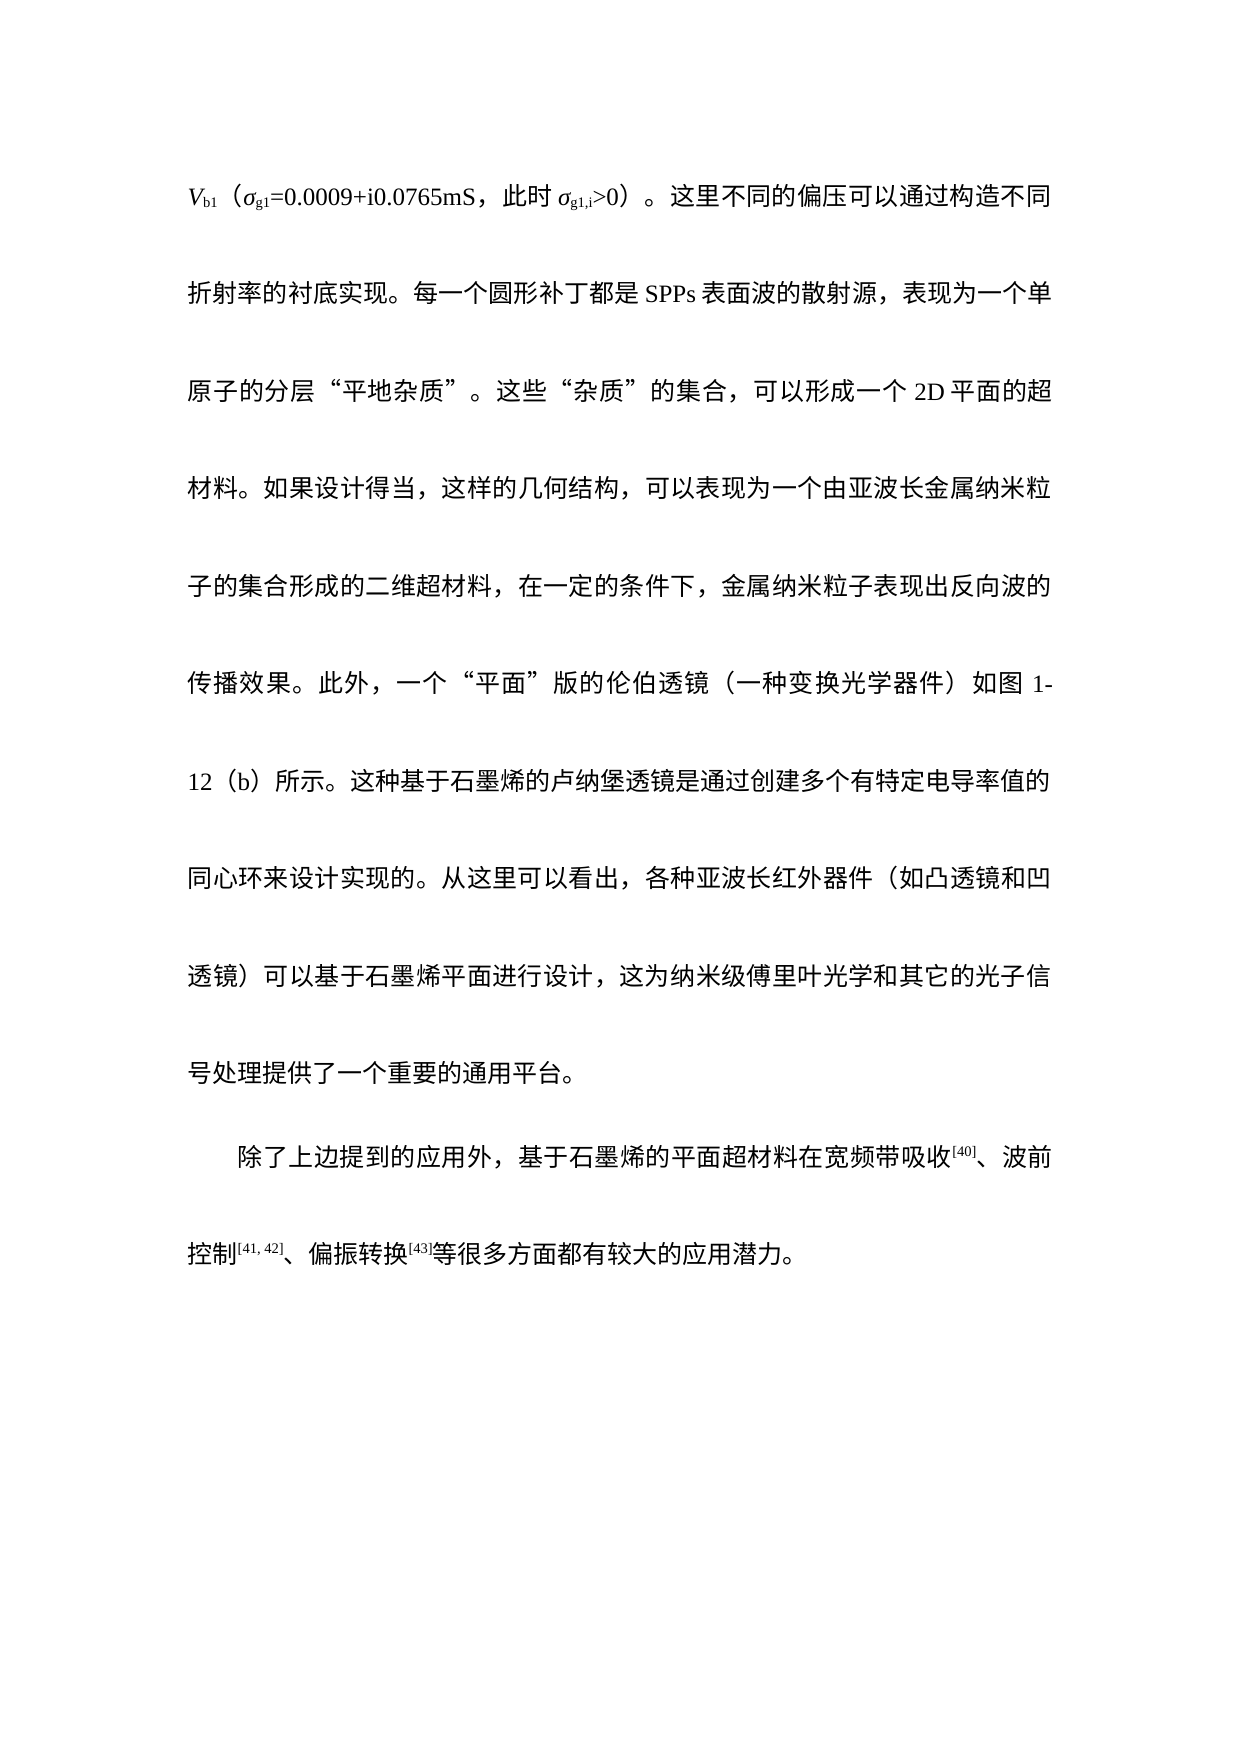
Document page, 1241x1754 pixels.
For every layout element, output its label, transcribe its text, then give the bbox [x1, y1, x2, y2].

text 除了上边提到的应用外，基于石墨烯的平面超材料在宽频带吸收[40]、波前控制[41, 42]、偏振转换[43]等很多方面都有较大的应用潜力。 [187, 1123, 1053, 1285]
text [187, 162, 1053, 1104]
